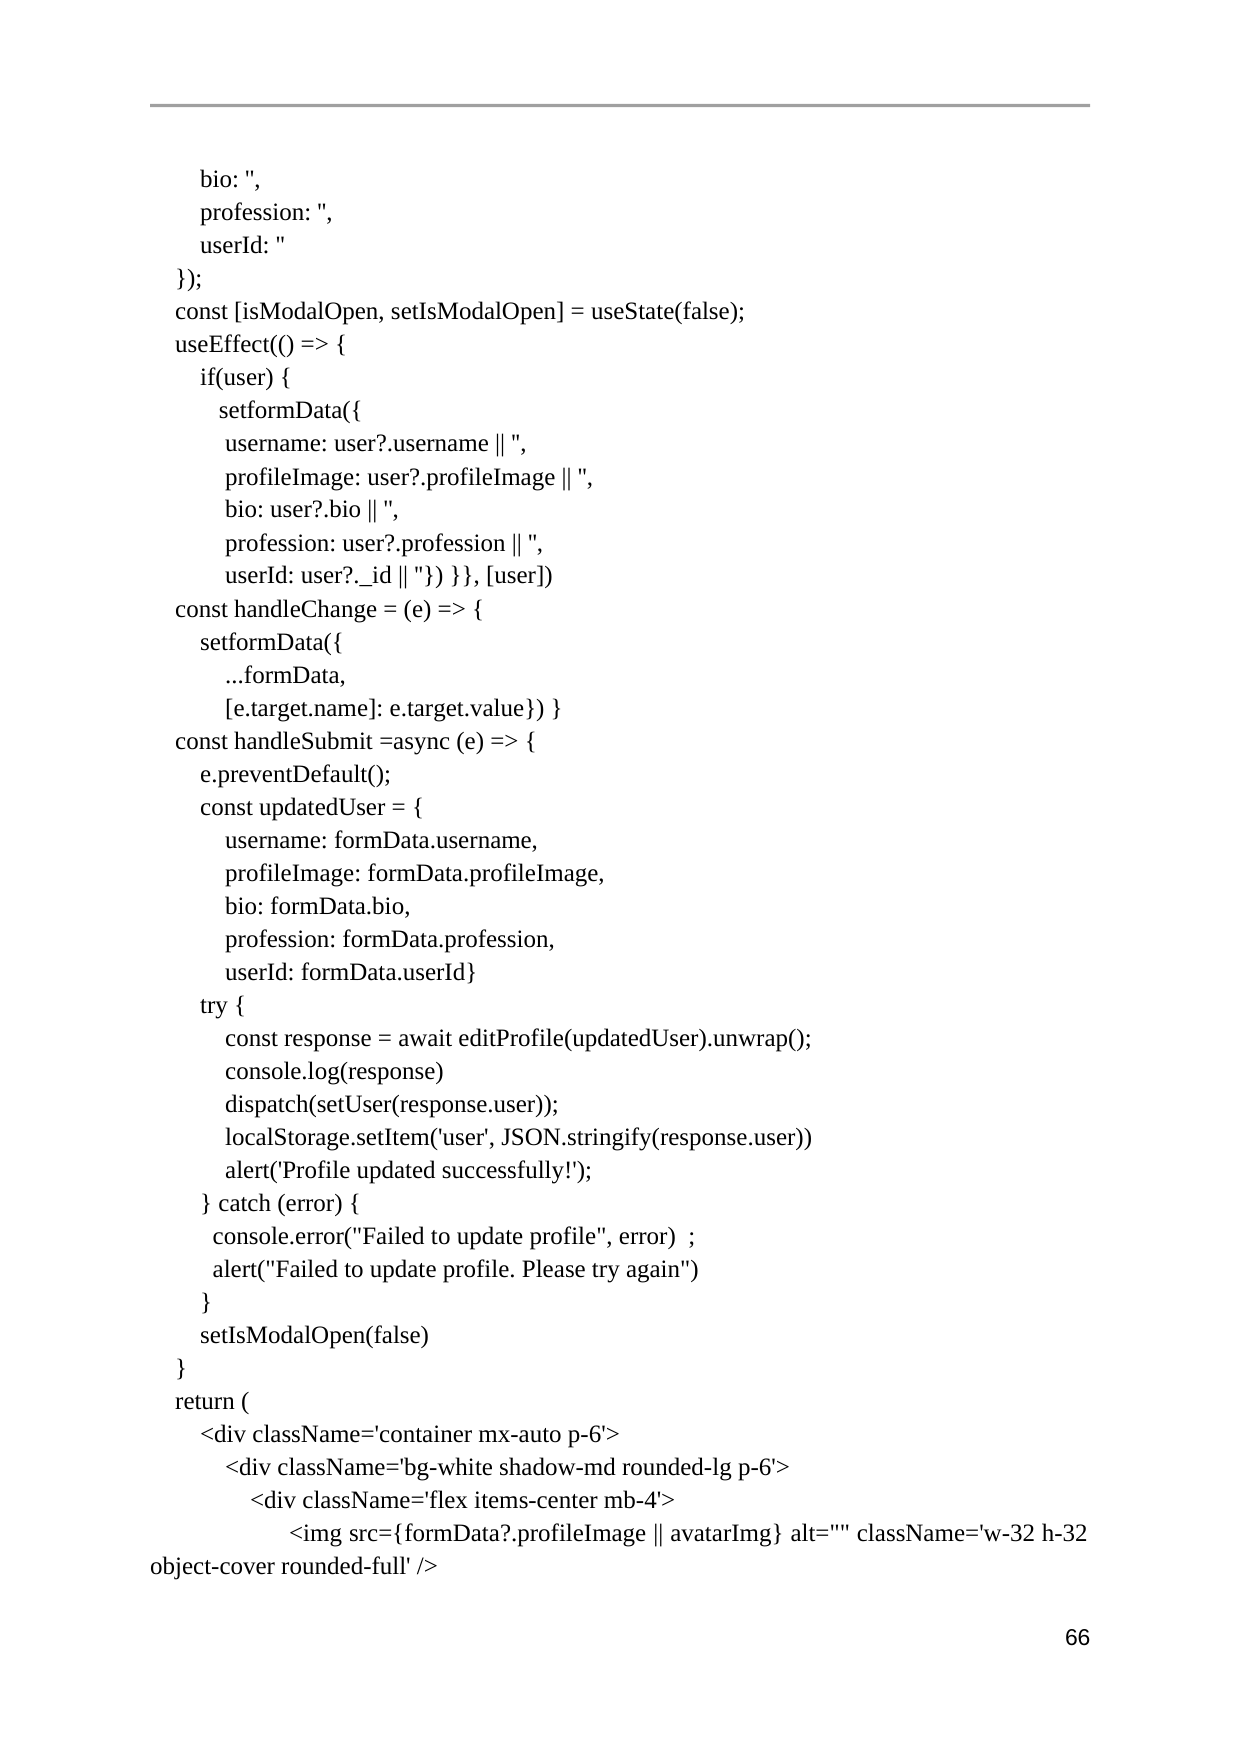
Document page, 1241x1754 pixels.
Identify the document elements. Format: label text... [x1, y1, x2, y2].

text alert('Profile updated successfully!'); [150, 1155, 1090, 1184]
text setIsModalOpen(false) [150, 1320, 1090, 1349]
text useEffect(() => { [150, 329, 1090, 358]
text dispatch(setUser(response.user)); [150, 1089, 1090, 1118]
text profession: '', [150, 197, 1090, 226]
text console.error("Failed to update profile", error) ; [150, 1221, 1090, 1250]
text [e.target.name]: e.target.value}) } [150, 693, 1090, 721]
text userId: '' [150, 230, 1090, 259]
text const [isModalOpen, setIsModalOpen] = useState(false); [150, 296, 1090, 325]
text userId: formData.userId} [150, 957, 1090, 986]
text const updatedUser = { [150, 792, 1090, 821]
text const response = await editProfile(updatedUser).unwrap(); [150, 1023, 1090, 1052]
text return ( [150, 1386, 1090, 1415]
text } [150, 1353, 1090, 1382]
text ...formData, [150, 660, 1090, 688]
text const handleChange = (e) => { [150, 594, 1090, 622]
text <div className='flex items-center mb-4'> [150, 1485, 1090, 1514]
text const handleSubmit =async (e) => { [150, 726, 1090, 754]
text <div className='bg-white shadow-md rounded-lg p-6'> [150, 1452, 1090, 1481]
text profession: formData.profession, [150, 924, 1090, 953]
text try { [150, 990, 1090, 1019]
text profession: user?.profession || '', [150, 528, 1090, 556]
text }); [150, 263, 1090, 292]
text } [150, 1287, 1090, 1316]
text if(user) { [150, 362, 1090, 391]
text profileImage: formData.profileImage, [150, 858, 1090, 887]
text bio: formData.bio, [150, 891, 1090, 919]
text localStorage.setItem('user', JSON.stringify(response.user)) [150, 1122, 1090, 1151]
text <img src={formData?.profileImage || avatarImg} alt="" className='w-32 h-32 object-cover rounded-full' /> [150, 1518, 1090, 1580]
text username: formData.username, [150, 825, 1090, 853]
text setformData({ [150, 396, 1090, 424]
text console.log(response) [150, 1056, 1090, 1085]
text setformData({ [150, 627, 1090, 655]
text userId: user?._id || ''}) }}, [user]) [150, 561, 1090, 589]
text username: user?.username || '', [150, 428, 1090, 457]
text bio: '', [150, 164, 1090, 193]
text profileImage: user?.profileImage || '', [150, 462, 1090, 490]
text bio: user?.bio || '', [150, 494, 1090, 523]
text <div className='container mx-auto p-6'> [150, 1419, 1090, 1448]
text } catch (error) { [150, 1188, 1090, 1217]
text alert("Failed to update profile. Please try again") [150, 1254, 1090, 1283]
text e.preventDefault(); [150, 759, 1090, 787]
